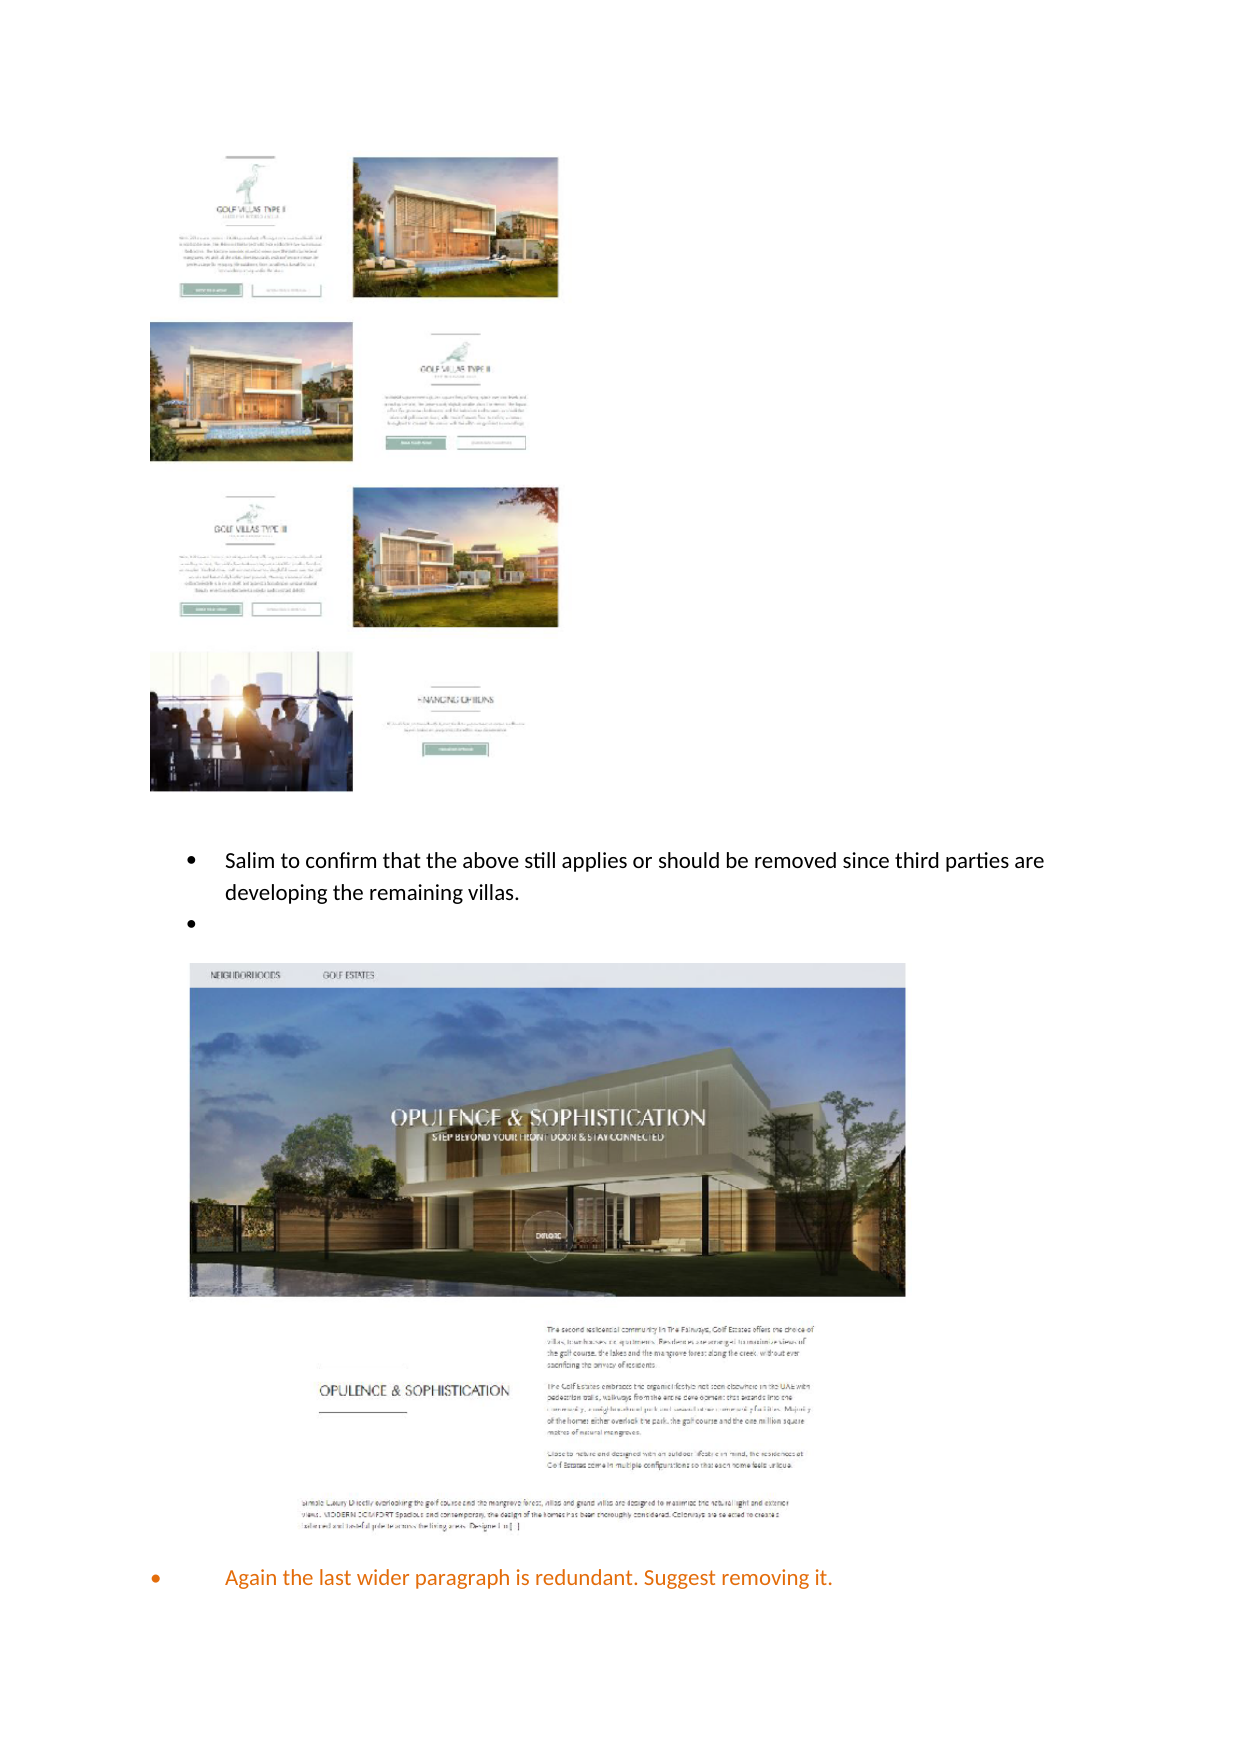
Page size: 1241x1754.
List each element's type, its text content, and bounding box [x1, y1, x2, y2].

list Salim to confirm that the above still applies or should be removed since third parties are developing the remaining villas. [187, 846, 1090, 906]
text • Again the last wider paragraph is redundant. Suggest removing it. [150, 1563, 1090, 1591]
